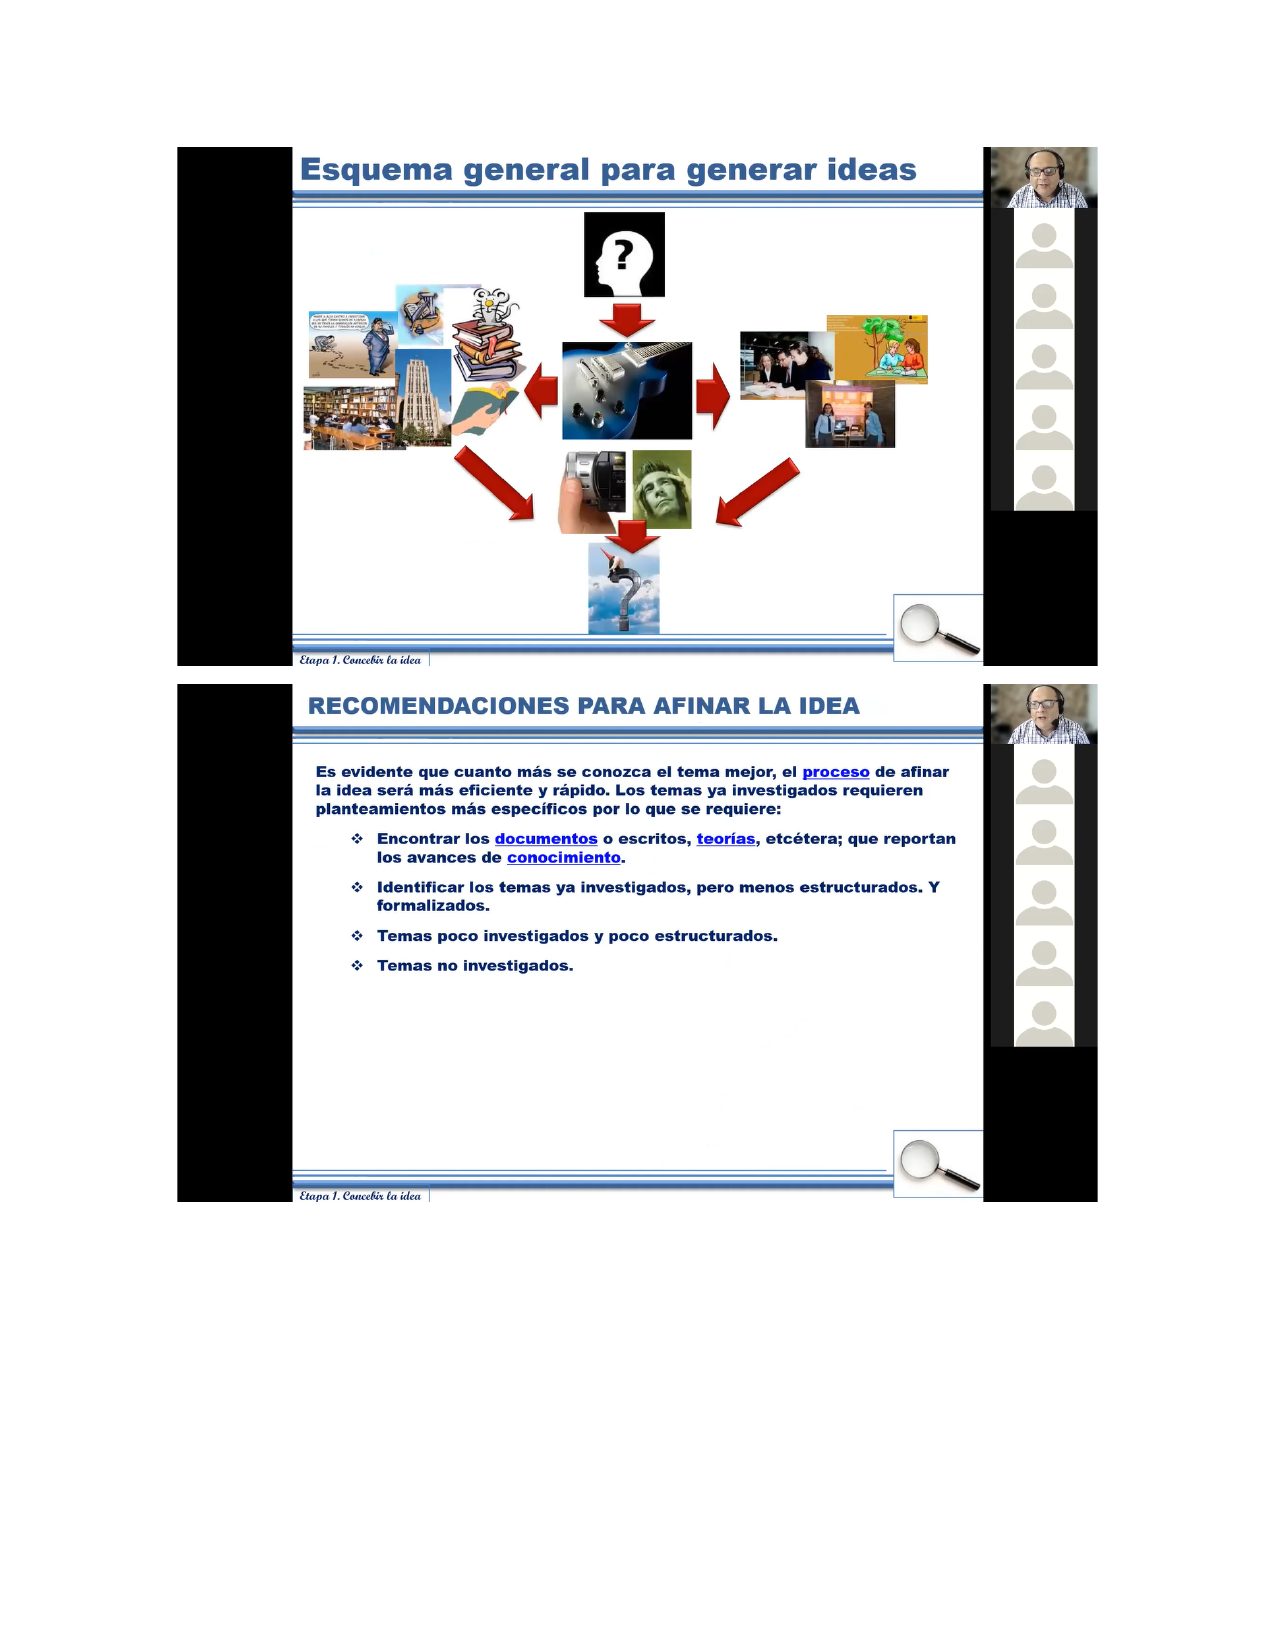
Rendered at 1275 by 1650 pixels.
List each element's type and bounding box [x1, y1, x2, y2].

picture [177, 684, 1098, 1202]
picture [177, 147, 1098, 666]
